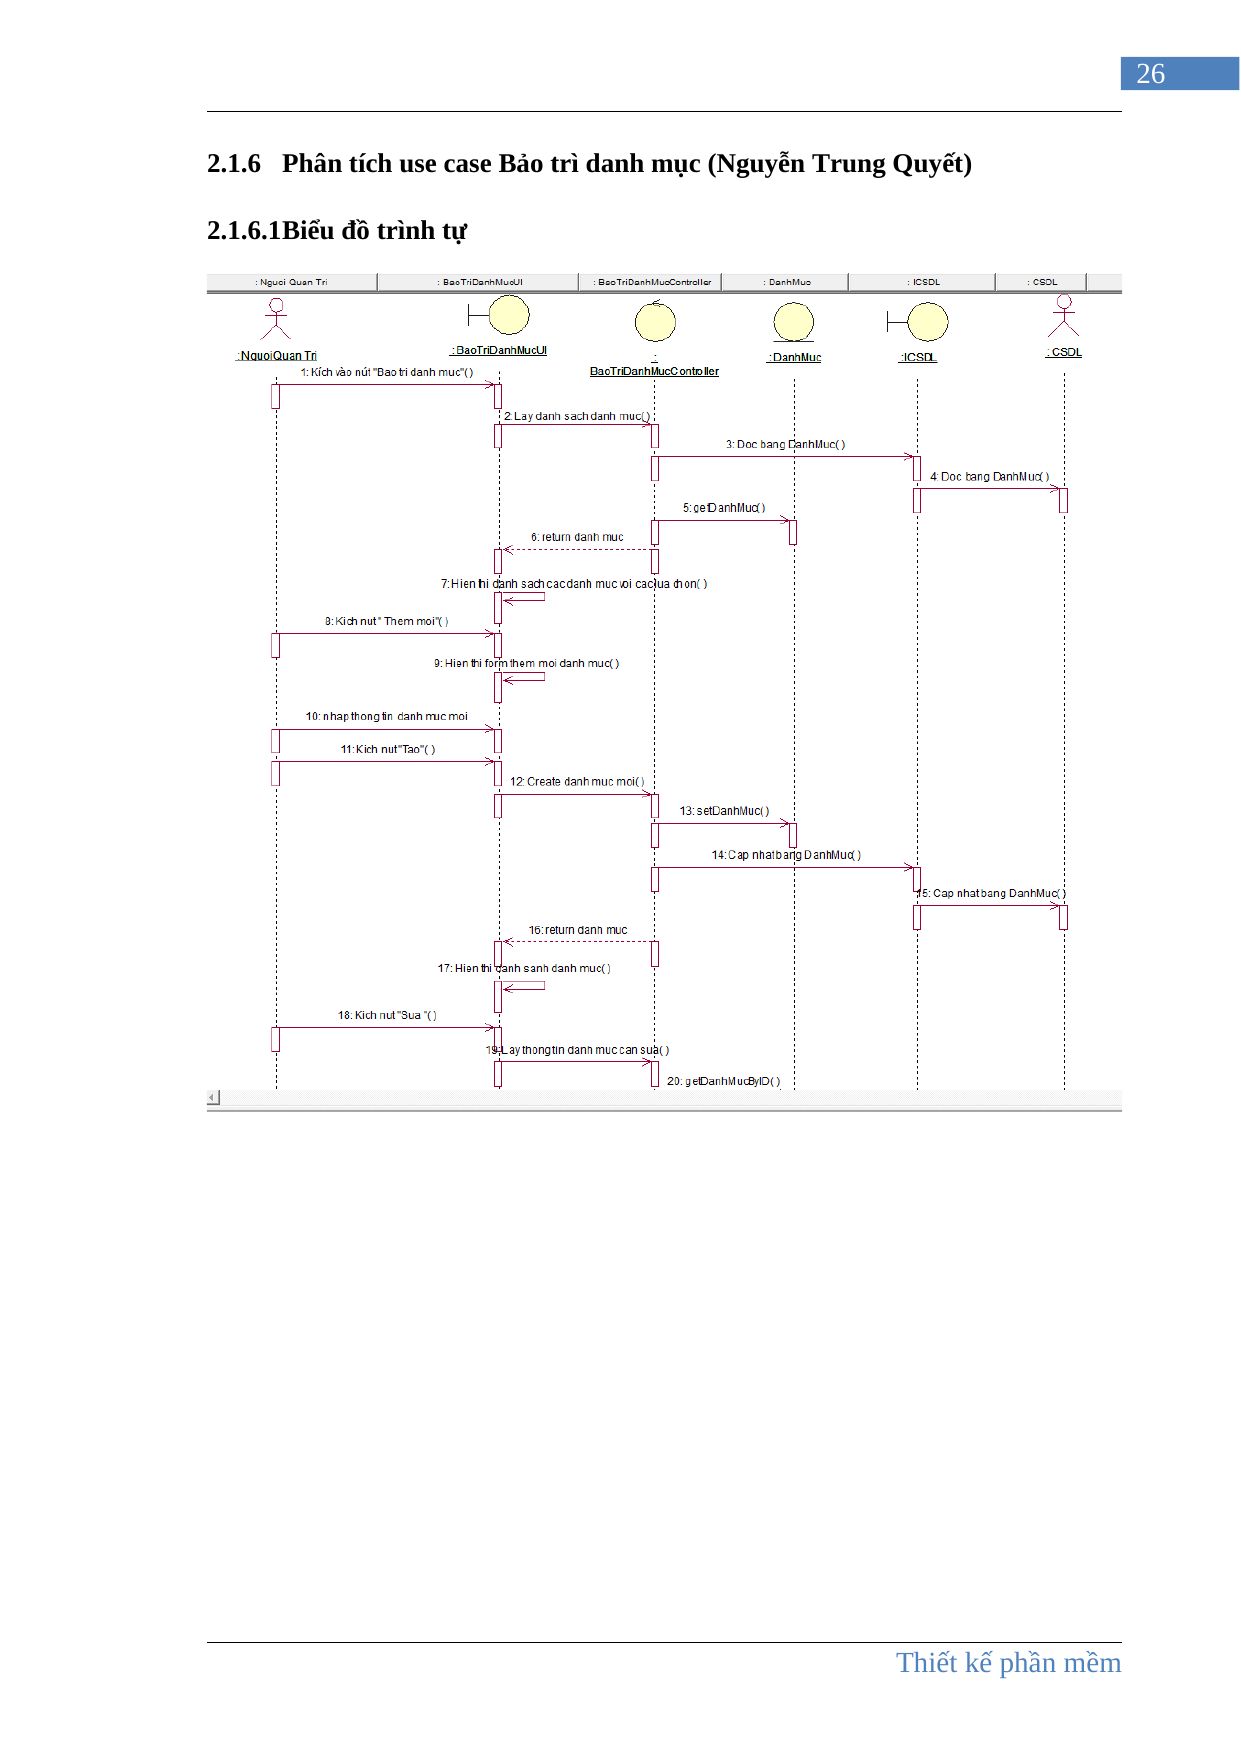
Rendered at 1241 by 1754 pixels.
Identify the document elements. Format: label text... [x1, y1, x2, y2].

subtitle Biểu đồ trình tự [207, 214, 1122, 246]
picture [206, 273, 1123, 1112]
subtitle Phân tích use case Bảo trì danh mục (Nguyễn Trung Quyết) [207, 147, 1122, 178]
